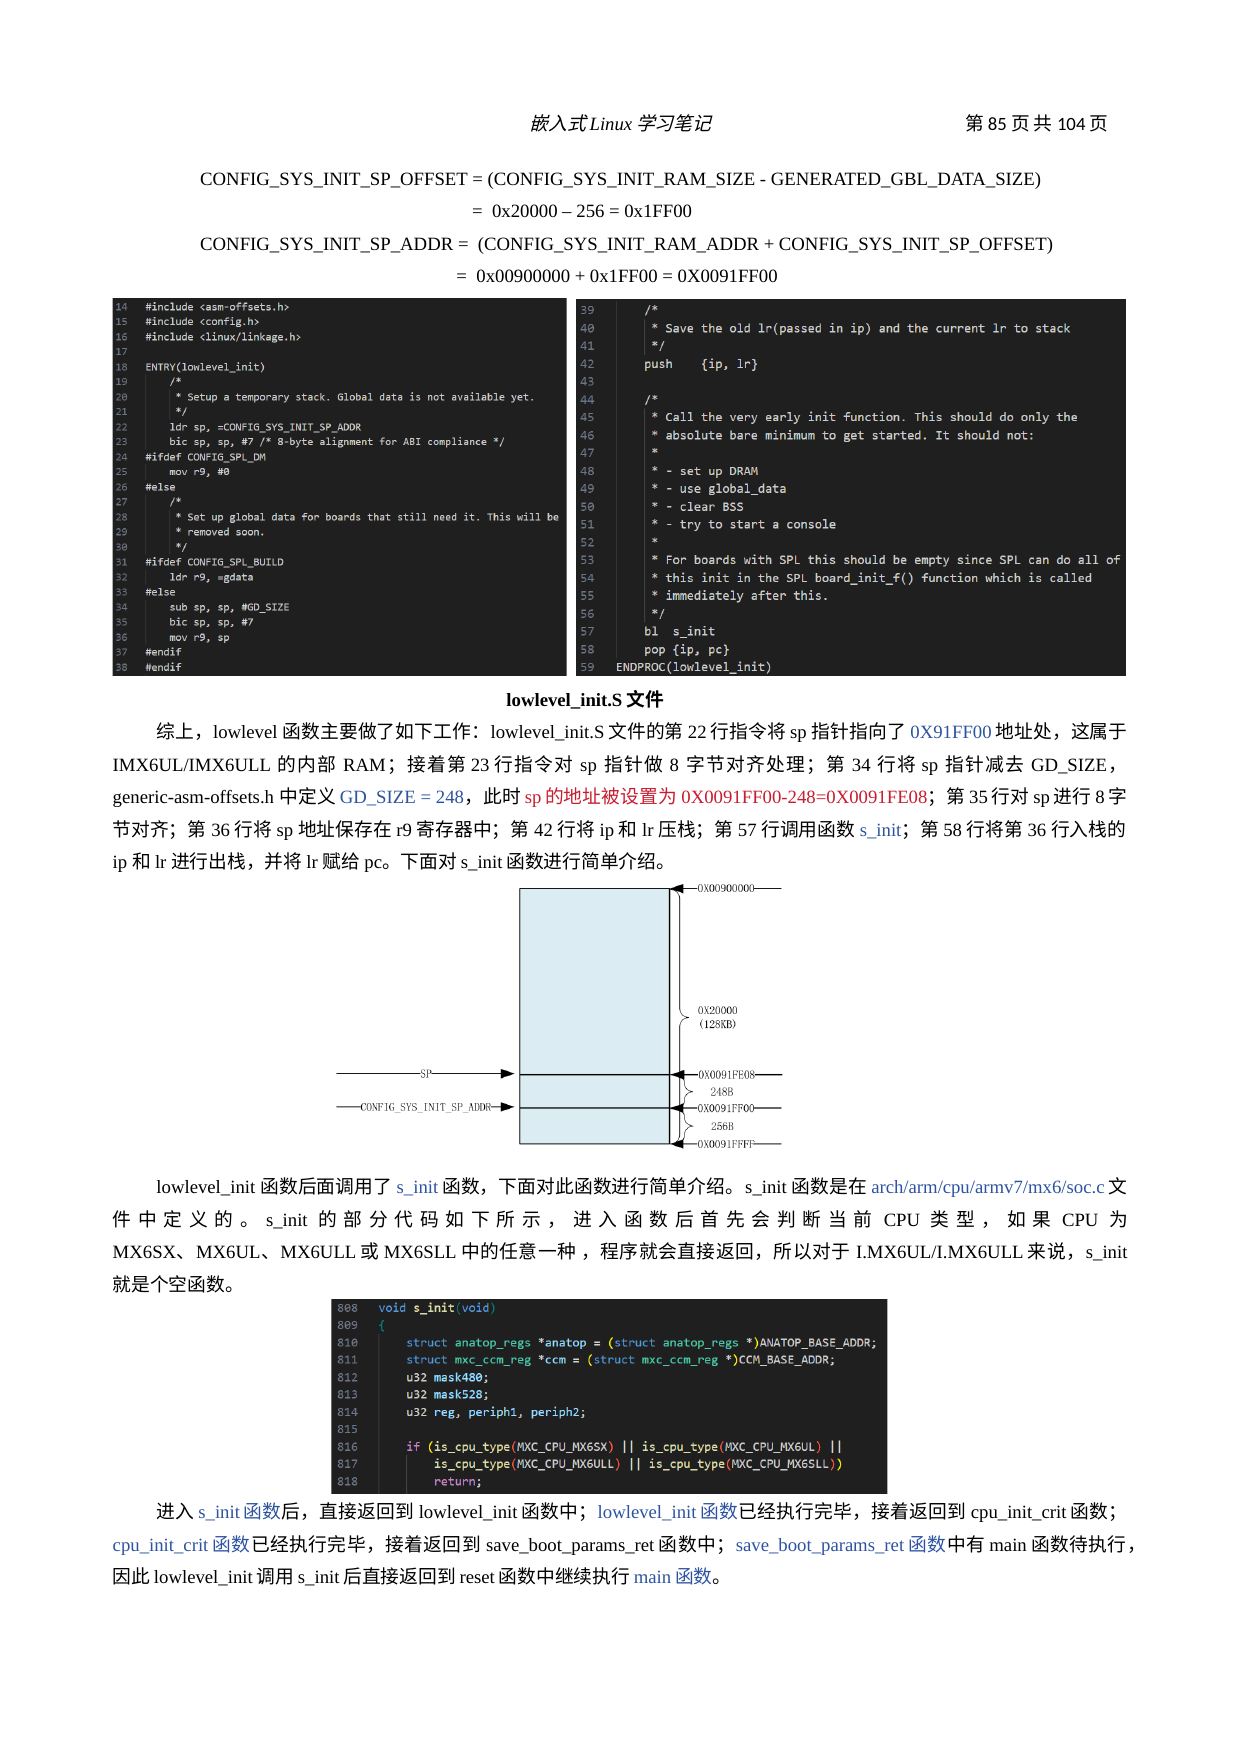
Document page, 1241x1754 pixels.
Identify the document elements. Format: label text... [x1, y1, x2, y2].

text 进入s_init函数后，直接返回到lowlevel_init函数中；lowlevel_init函数已经执行完毕，接着返回到cpu_init_crit函数；cpu_init_crit函数已经执行完毕，接着返回到save_boot_params_ret函数中；save_boot_params_ret函数中有main函数待执行，因此lowlevel_init调用s_init后直接返回到reset函数中继续执行main函数。 [112, 1494, 1128, 1592]
picture [331, 1299, 888, 1494]
text 综上，lowlevel 函数主要做了如下工作：lowlevel_init.S文件的第22行指令将sp 指针指向了 0X91FF00地址处，这属于 IMX6UL/IMX6ULL 的内部 RAM；接着第23行指令对 sp 指针做 8 字节对齐处理；第 34 行将sp 指针减去 GD_SIZE， generic-asm-offsets.h 中定义GD_SIZE = 248，此时sp的地址被设置为0X0091FF00-248=0X0091FE08；第35行对sp进行8字节对齐；第 36 行将 sp 地址保存在 r9 寄存器中；第 42 行将 ip 和 lr 压栈；第 57 行调用函数 s_init；第 58 行将第 36 行入栈的 ip 和 lr 进行出栈，并将 lr 赋给 pc。下面对s_init函数进行简单介绍。 [112, 714, 1128, 877]
text CONFIG_SYS_INIT_SP_OFFSET = (CONFIG_SYS_INIT_RAM_SIZE - GENERATED_GBL_DATA_SIZE) [156, 162, 1128, 194]
picture [112, 298, 567, 676]
text = 0x00900000 + 0x1FF00 = 0X0091FF00 [156, 259, 1128, 292]
text CONFIG_SYS_INIT_SP_ADDR = (CONFIG_SYS_INIT_RAM_ADDR + CONFIG_SYS_INIT_SP_OFFSET) [156, 227, 1128, 259]
text lowlevel_init.S文件 [462, 682, 1128, 714]
text lowlevel_init 函数后面调用了s_init函数，下面对此函数进行简单介绍。s_init 函数是在arch/arm/cpu/armv7/mx6/soc.c文件中定义的。s_init的部分代码如下所示，进入函数后首先会判断当前CPU类型，如果CPU为MX6SX、MX6UL、MX6ULL或MX6SLL中的任意一种 ，程序就会直接返回，所以对于I.MX6UL/I.MX6ULL来说，s_init 就是个空函数。 [112, 1169, 1128, 1299]
picture [331, 877, 789, 1152]
text = 0x20000 – 256 = 0x1FF00 [156, 194, 1128, 227]
picture [576, 299, 1126, 676]
